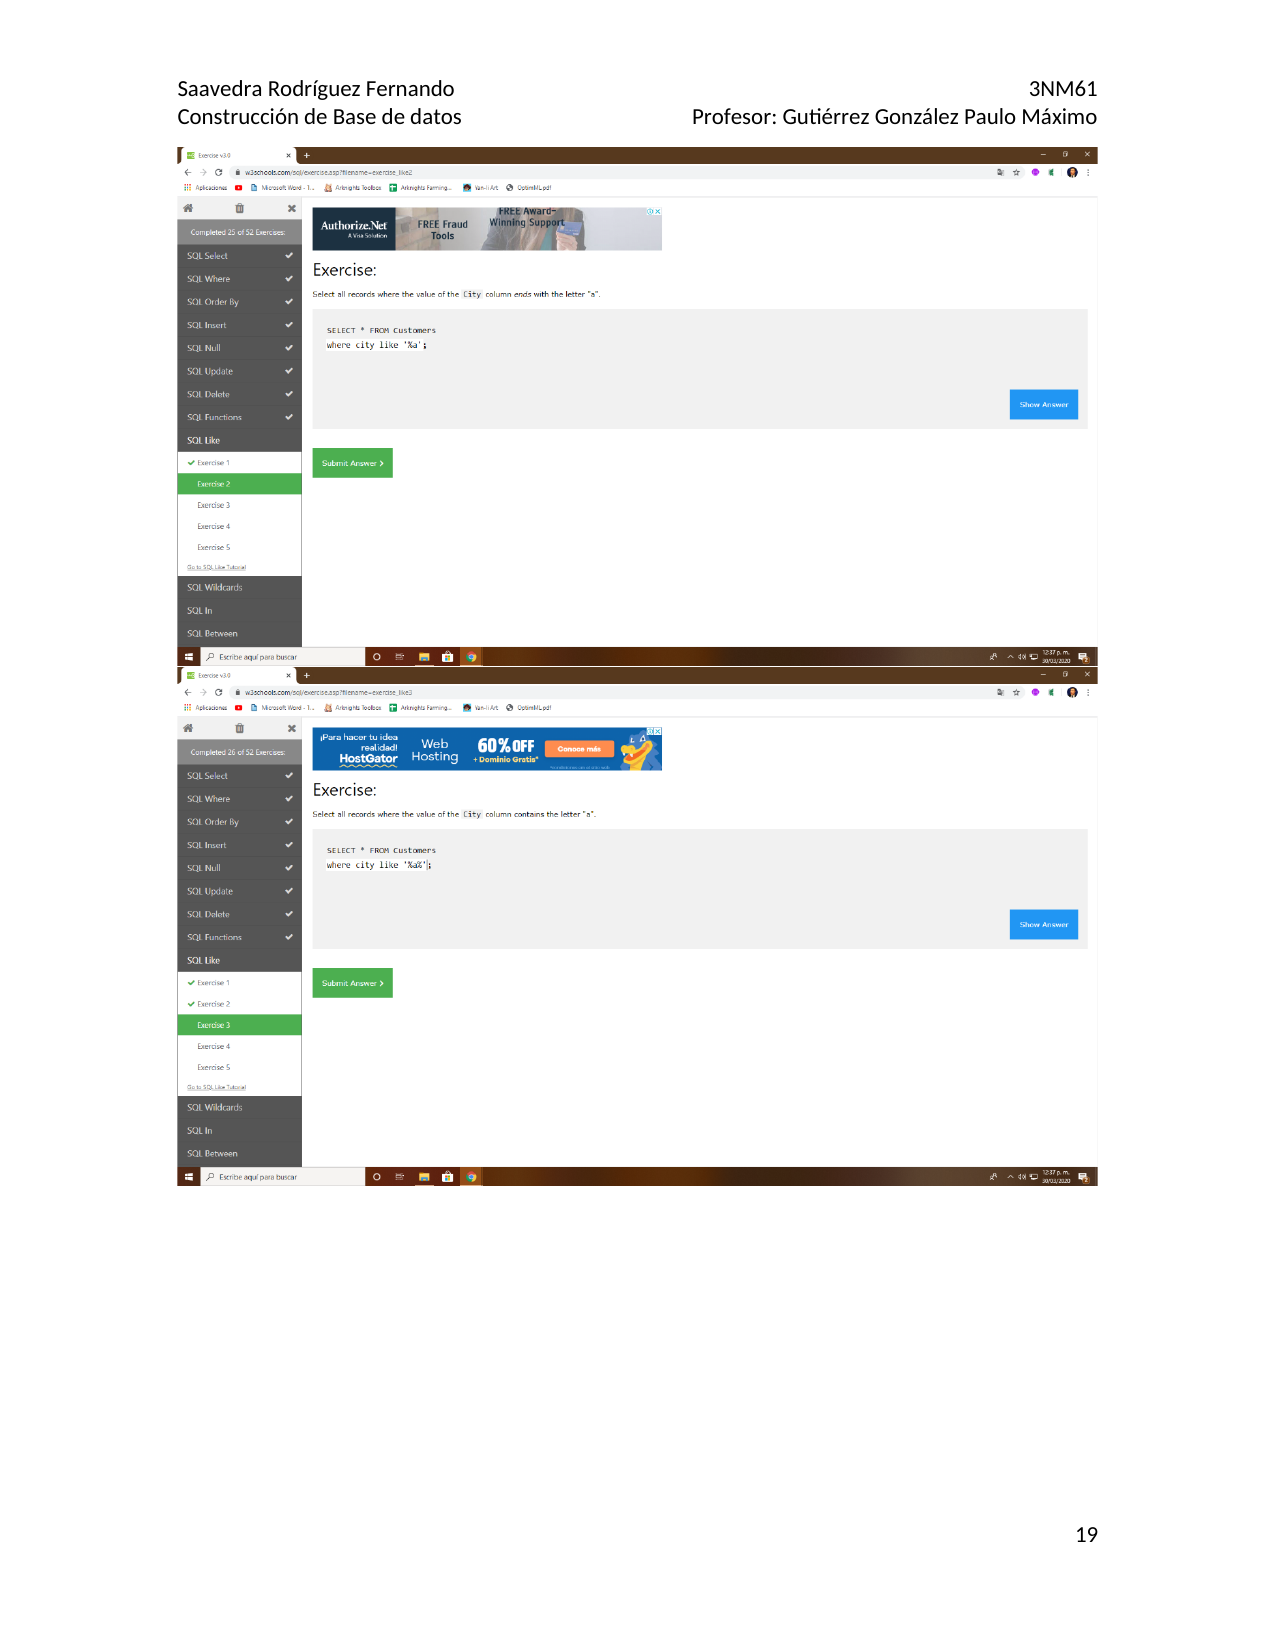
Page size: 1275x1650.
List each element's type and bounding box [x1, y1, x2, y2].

picture [177, 147, 1098, 666]
picture [177, 667, 1098, 1186]
